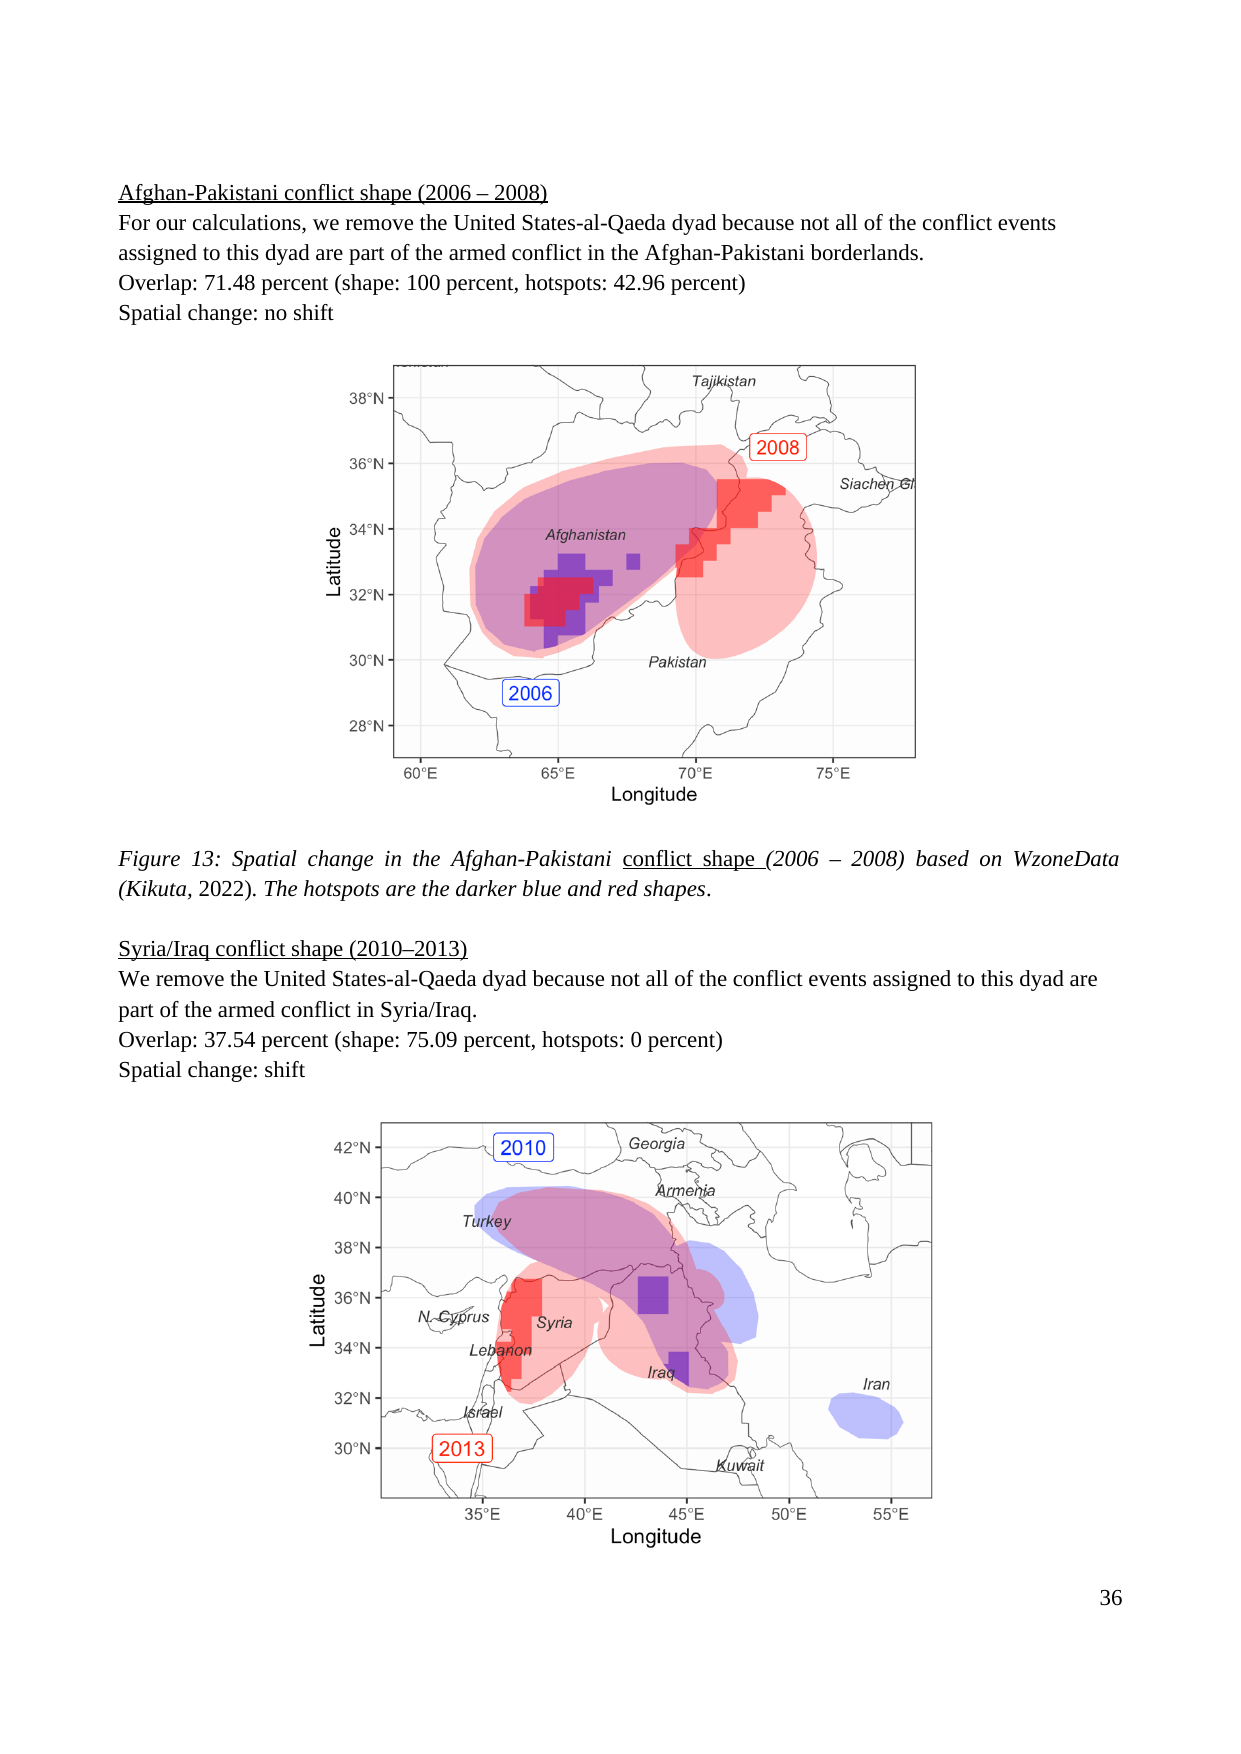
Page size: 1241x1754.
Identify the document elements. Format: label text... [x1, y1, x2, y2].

text Overlap: 37.54 percent (shape: 75.09 percent, hotspots: 0 percent) [118, 1026, 1122, 1052]
text Syria/Iraq conflict shape (2010–2013) [118, 935, 1122, 962]
picture [299, 1116, 942, 1556]
text Overlap: 71.48 percent (shape: 100 percent, hotspots: 42.96 percent) [118, 269, 1122, 296]
text Spatial change: shift [118, 1056, 1122, 1082]
text We remove the United States-al-Qaeda dyad because not all of the conflict events assigned to this dyad are part of the armed conflict in Syria/Iraq. [118, 966, 1122, 1022]
text For our calculations, we remove the United States-al-Qaeda dyad because not all of the conflict events assigned to this dyad are part of the armed conflict in the Afghan-Pakistani borderlands. [118, 209, 1122, 265]
picture [316, 359, 924, 811]
text Figure 13: Spatial change in the Afghan-Pakistani conflict shape (2006 – 2008) based on WzoneData (Kikuta, 2022). The hotspots are the darker blue and red shapes. [118, 845, 1122, 901]
text Spatial change: no shift [118, 299, 1122, 326]
text Afghan-Pakistani conflict shape (2006 – 2008) [118, 178, 1122, 205]
